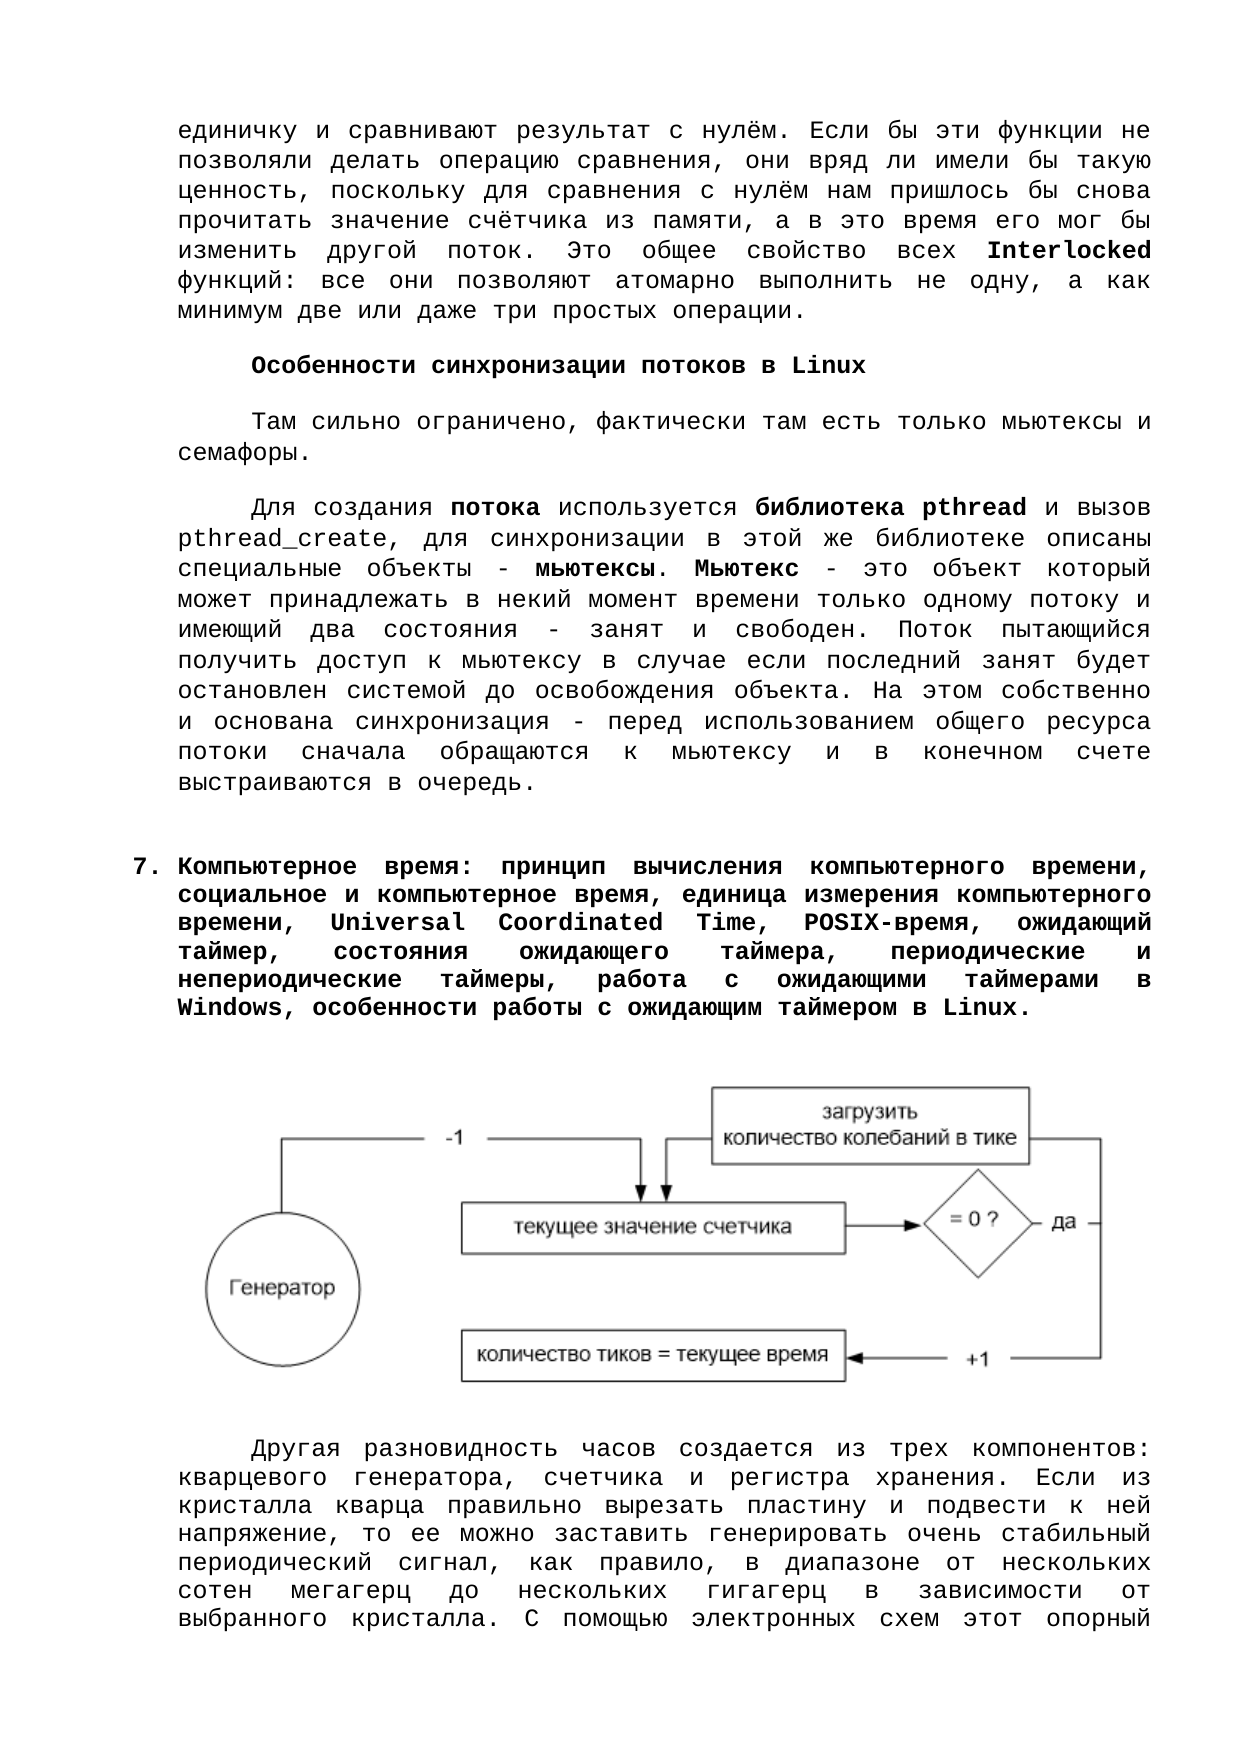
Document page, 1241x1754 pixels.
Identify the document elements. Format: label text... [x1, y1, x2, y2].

picture [177, 1111, 1152, 1496]
list Компьютерное время: принцип вычисления компьютерного времени, социальное и компьютерное время, единица измерения компьютерного времени, Universal Coordinated Time, POSIX-время, ожидающий таймер, состояния ожидающего таймера, периодические и непериодические таймеры, работа с ожидающими таймерами в Windows, особенности работы с ожидающим таймером в Linux. [177, 913, 1152, 1083]
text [177, 1496, 1152, 1609]
text Там сильно ограничено, фактически там есть только мьютексы и семафоры. [177, 469, 1152, 527]
text Особенности синхронизации потоков в Linux [177, 413, 1152, 441]
text Для создания потока используется библиотека pthread и вызов pthread_create, для синхронизации в этой же библиотеке описаны специальные объекты - мьютексы. Мьютекс - это объект который может принадлежать в некий момент времени только одному потоку и имеющий два состояния - занят и свободен. Поток пытающийся получить доступ к мьютексу в случае если последний занят будет остановлен системой до освобождения объекта. На этом собственно и основана синхронизация - перед использованием общего ресурса потоки сначала обращаются к мьютексу и в конечном счете выстраиваются в очередь. [177, 555, 1152, 858]
